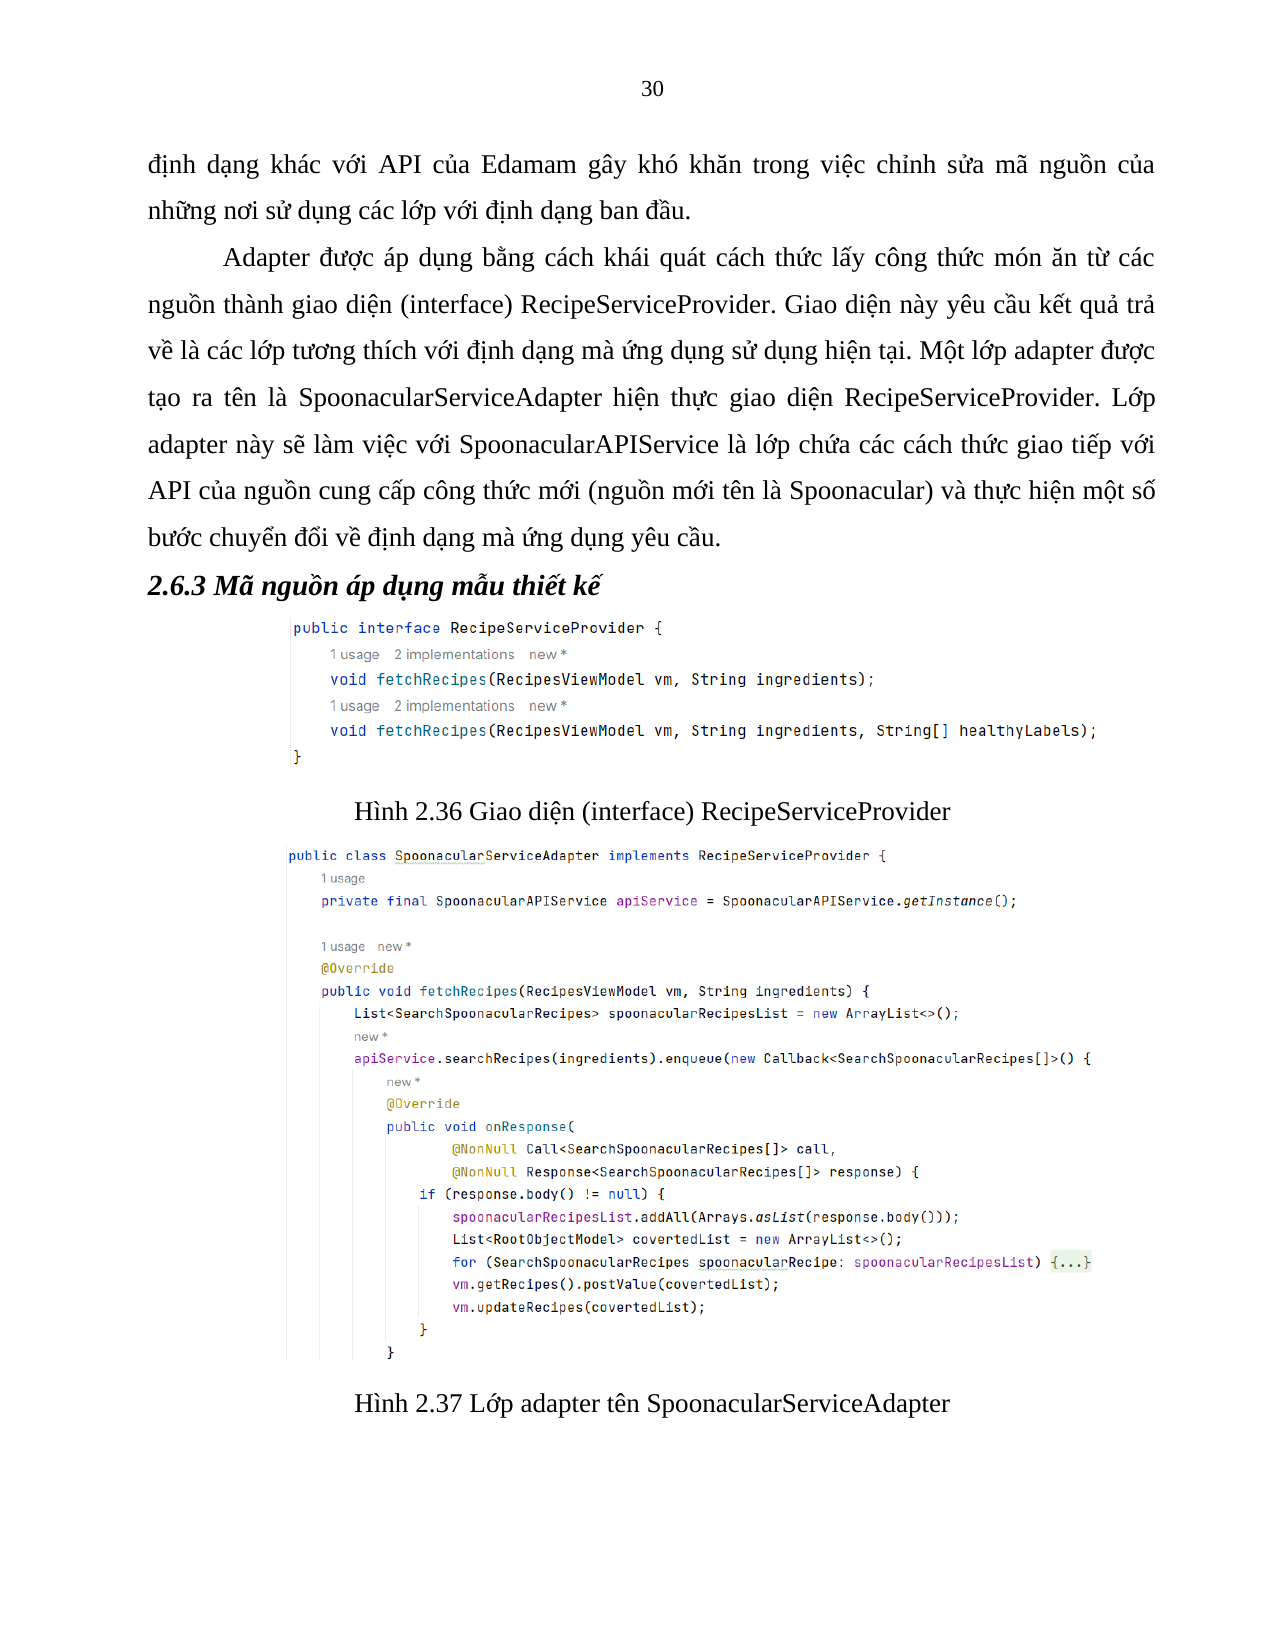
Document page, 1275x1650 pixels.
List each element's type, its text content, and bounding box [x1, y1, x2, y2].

text Adapter được áp dụng bằng cách khái quát cách thức lấy công thức món ăn từ các nguồn thành giao diện (interface) RecipeServiceProvider. Giao diện này yêu cầu kết quả trả về là các lớp tương thích với định dạng mà ứng dụng sử dụng hiện tại. Một lớp adapter được tạo ra tên là SpoonacularServiceAdapter hiện thực giao diện RecipeServiceProvider. Lớp adapter này sẽ làm việc với SpoonacularAPIService là lớp chứa các cách thức giao tiếp với API của nguồn cung cấp công thức mới (nguồn mới tên là Spoonacular) và thực hiện một số bước chuyển đổi về định dạng mà ứng dụng yêu cầu. [148, 241, 1157, 552]
picture [283, 846, 1096, 1360]
subtitle 2.6.3 Mã nguồn áp dụng mẫu thiết kế [148, 568, 1157, 601]
text Hình 2.36 Giao diện (interface) RecipeServiceProvider [148, 795, 1157, 826]
text Hình 2.37 Lớp adapter tên SpoonacularServiceAdapter [148, 1387, 1157, 1418]
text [148, 148, 1157, 226]
picture [285, 618, 1095, 767]
